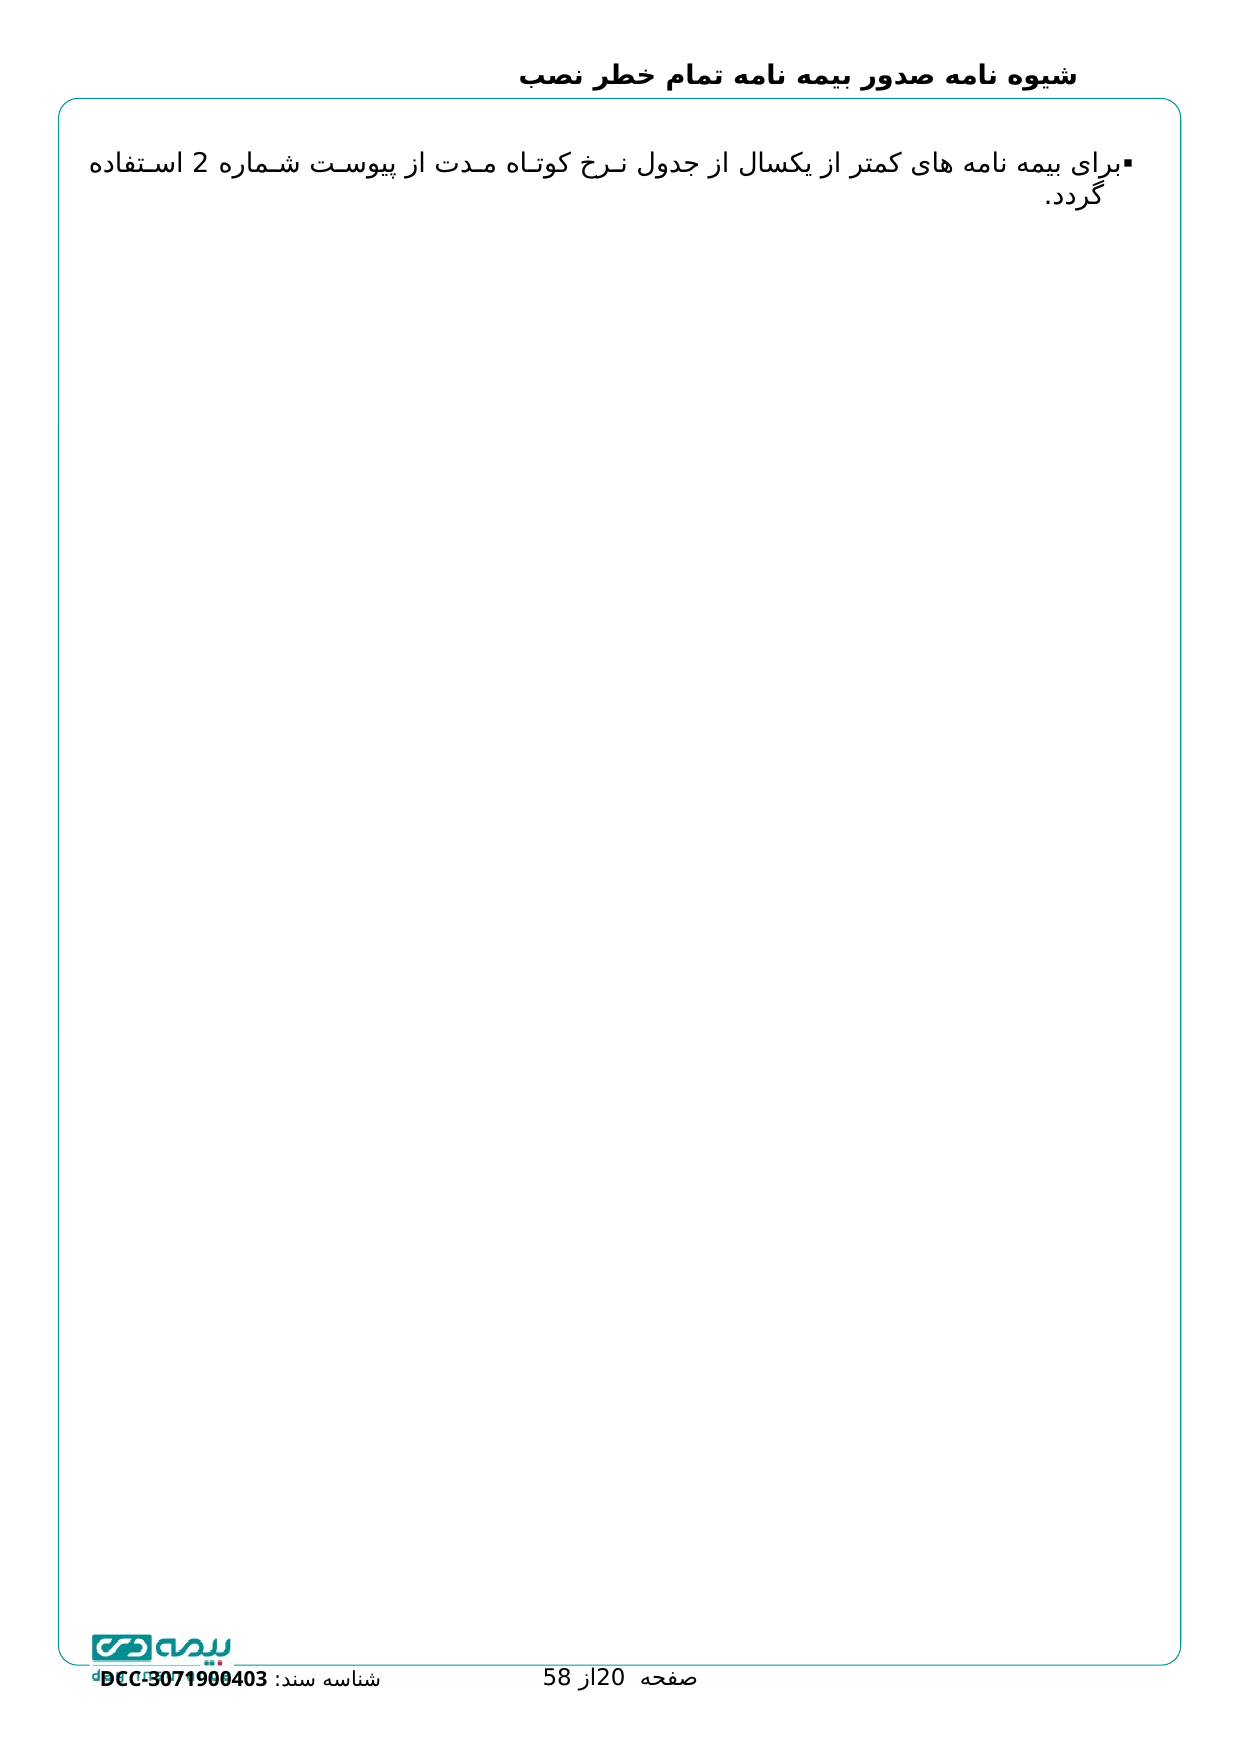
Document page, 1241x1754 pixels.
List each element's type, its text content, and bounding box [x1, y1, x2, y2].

text برای بیمه نامه های کمتر از یکسال از جدول نرخ کوتاه مدت از پیوست شماره 2 استفاده گردد. [89, 148, 1122, 211]
picture [89, 1633, 235, 1688]
